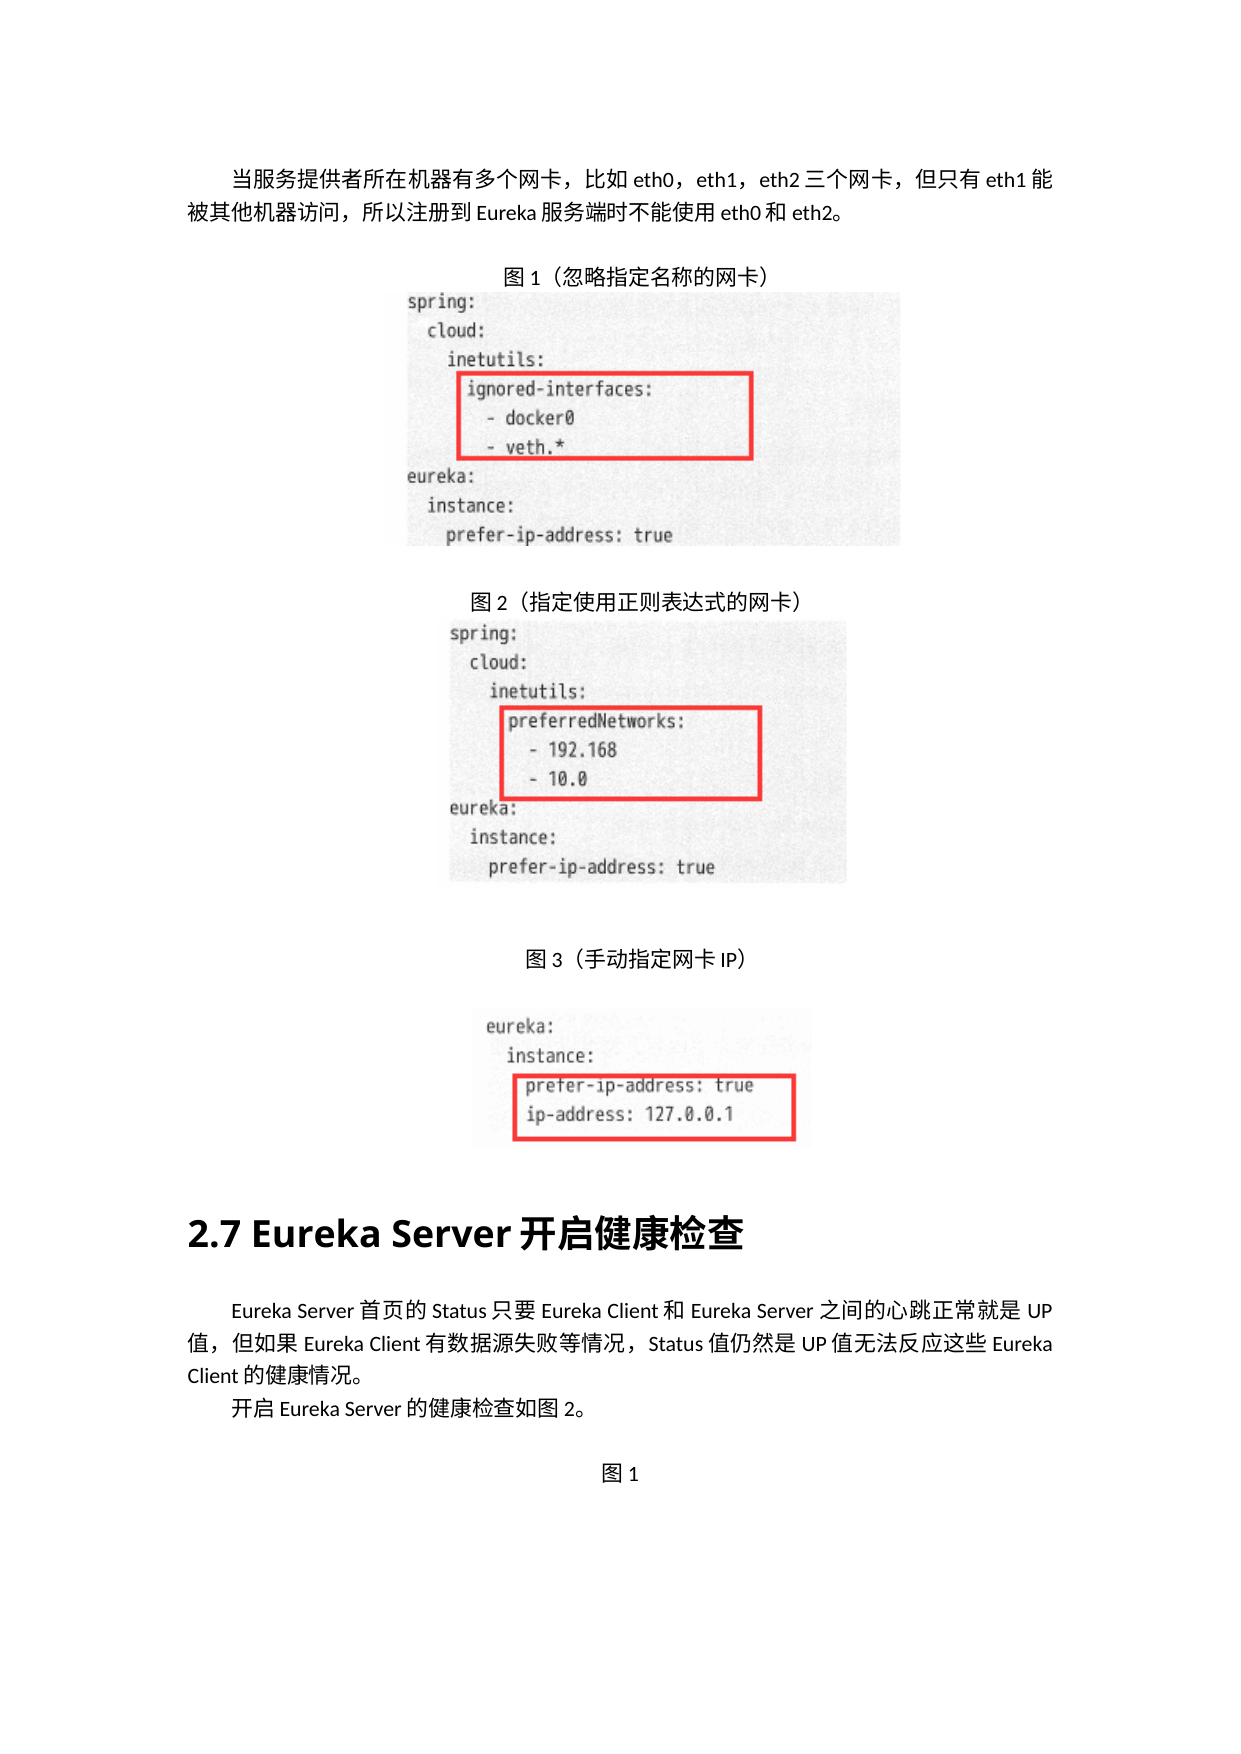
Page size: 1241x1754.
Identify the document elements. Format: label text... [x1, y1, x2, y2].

picture [383, 292, 901, 546]
text Eureka Server首页的Status只要Eureka Client和Eureka Server之间的心跳正常就是UP值，但如果Eureka Client有数据源失败等情况，Status值仍然是UP值无法反应这些Eureka Client的健康情况。 [187, 1293, 1053, 1390]
subtitle 2.7 Eureka Server开启健康检查 [187, 1199, 1053, 1264]
picture [472, 1007, 812, 1148]
text 开启Eureka Server的健康检查如图2。 [187, 1390, 1053, 1423]
text 图3（手动指定网卡IP） [187, 942, 1053, 974]
text 图1 [187, 1455, 1053, 1488]
picture [437, 617, 847, 888]
text 图2（指定使用正则表达式的网卡） [187, 584, 1053, 617]
text 图1（忽略指定名称的网卡） [187, 259, 1053, 292]
text 当服务提供者所在机器有多个网卡，比如eth0，eth1，eth2三个网卡，但只有eth1能被其他机器访问，所以注册到Eureka服务端时不能使用eth0和eth2。 [187, 162, 1053, 227]
